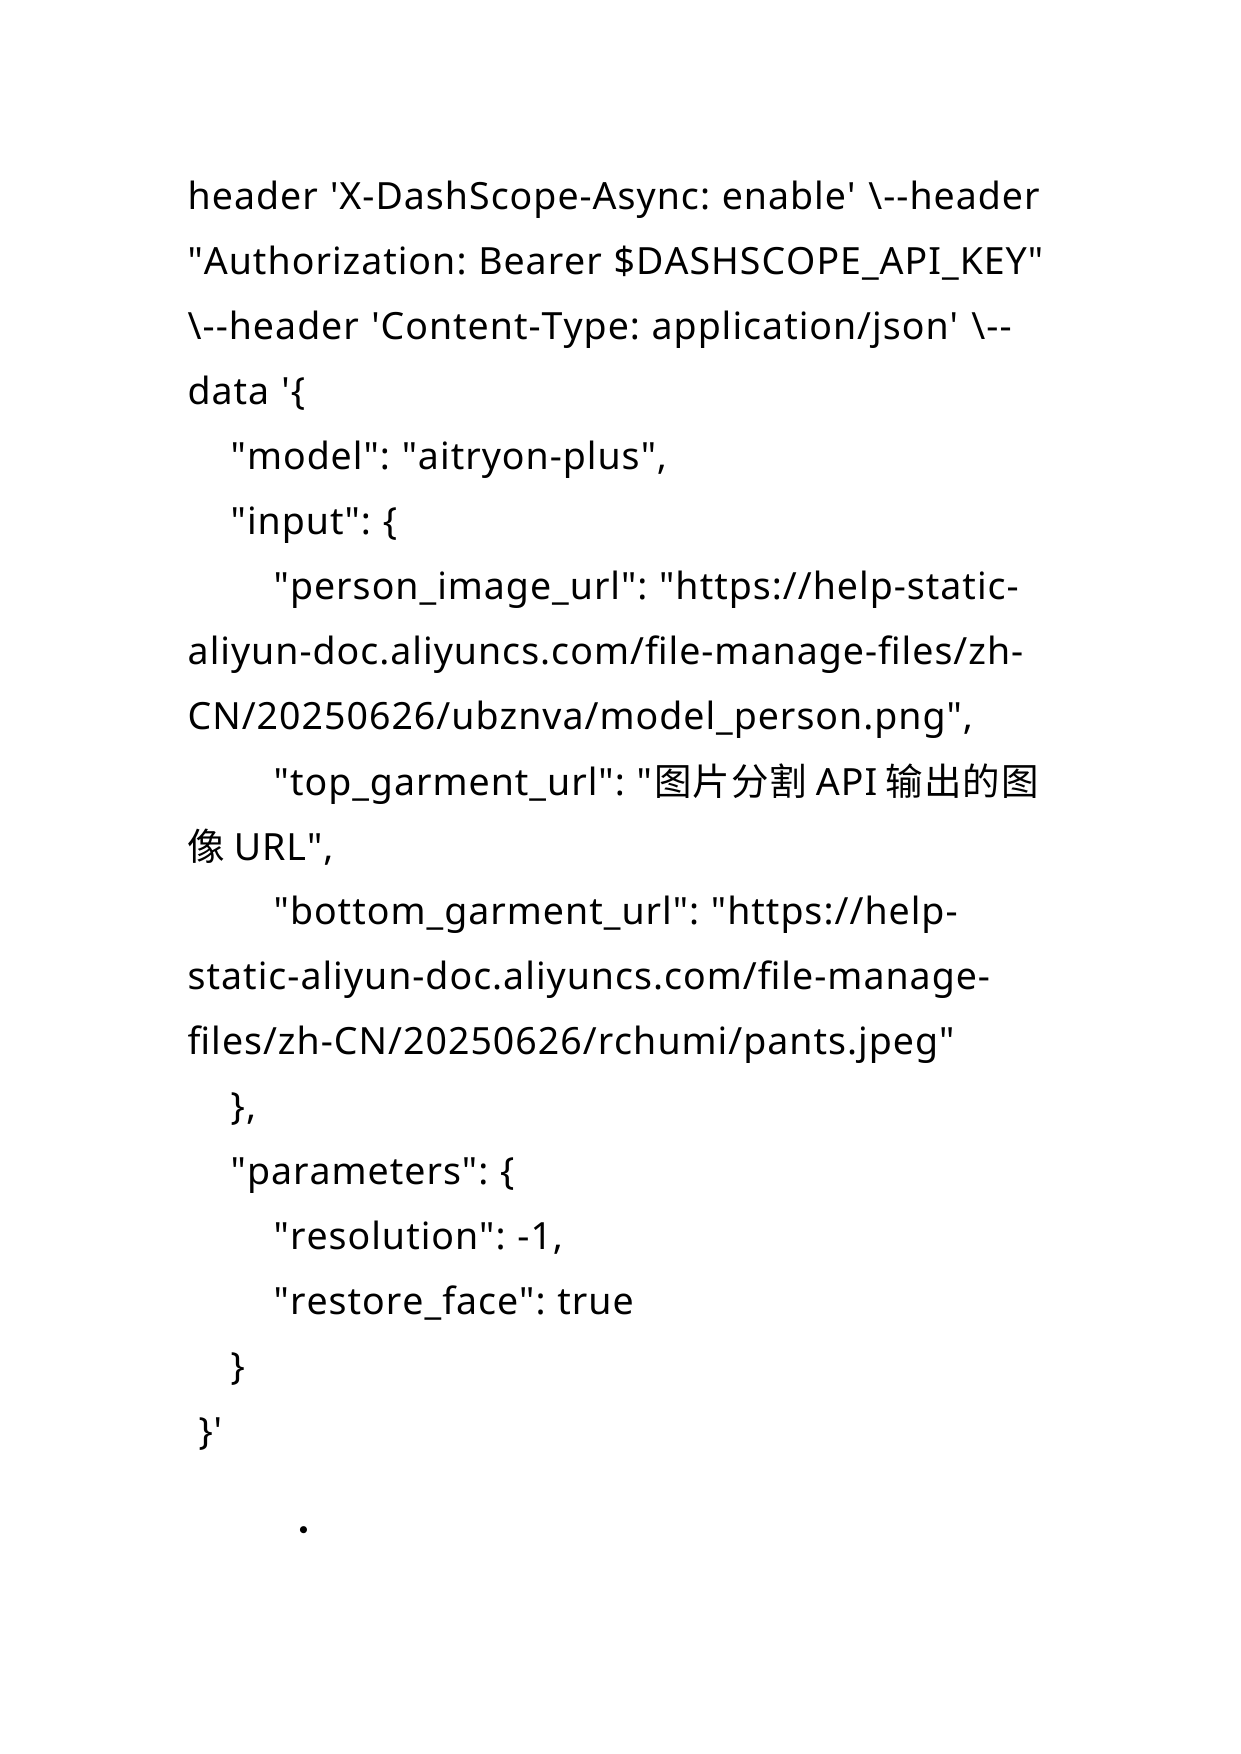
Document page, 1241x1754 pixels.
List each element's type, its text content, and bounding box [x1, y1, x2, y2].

text }, [187, 1072, 1053, 1137]
text "top_garment_url": "图片分割API输出的图像URL", [187, 747, 1053, 877]
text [187, 162, 1053, 422]
text "restore_face": true [187, 1267, 1053, 1332]
text "input": { [187, 487, 1053, 552]
text "person_image_url": "https://help-static-aliyun-doc.aliyuncs.com/file-manage-files/zh-CN/20250626/ubznva/model_person.png", [187, 552, 1053, 747]
text }' [187, 1397, 1053, 1462]
text "resolution": -1, [187, 1202, 1053, 1267]
text } [187, 1332, 1053, 1397]
text "parameters": { [187, 1137, 1053, 1202]
text "model": "aitryon-plus", [187, 422, 1053, 487]
text "bottom_garment_url": "https://help-static-aliyun-doc.aliyuncs.com/file-manage-files/zh-CN/20250626/rchumi/pants.jpeg" [187, 877, 1053, 1072]
